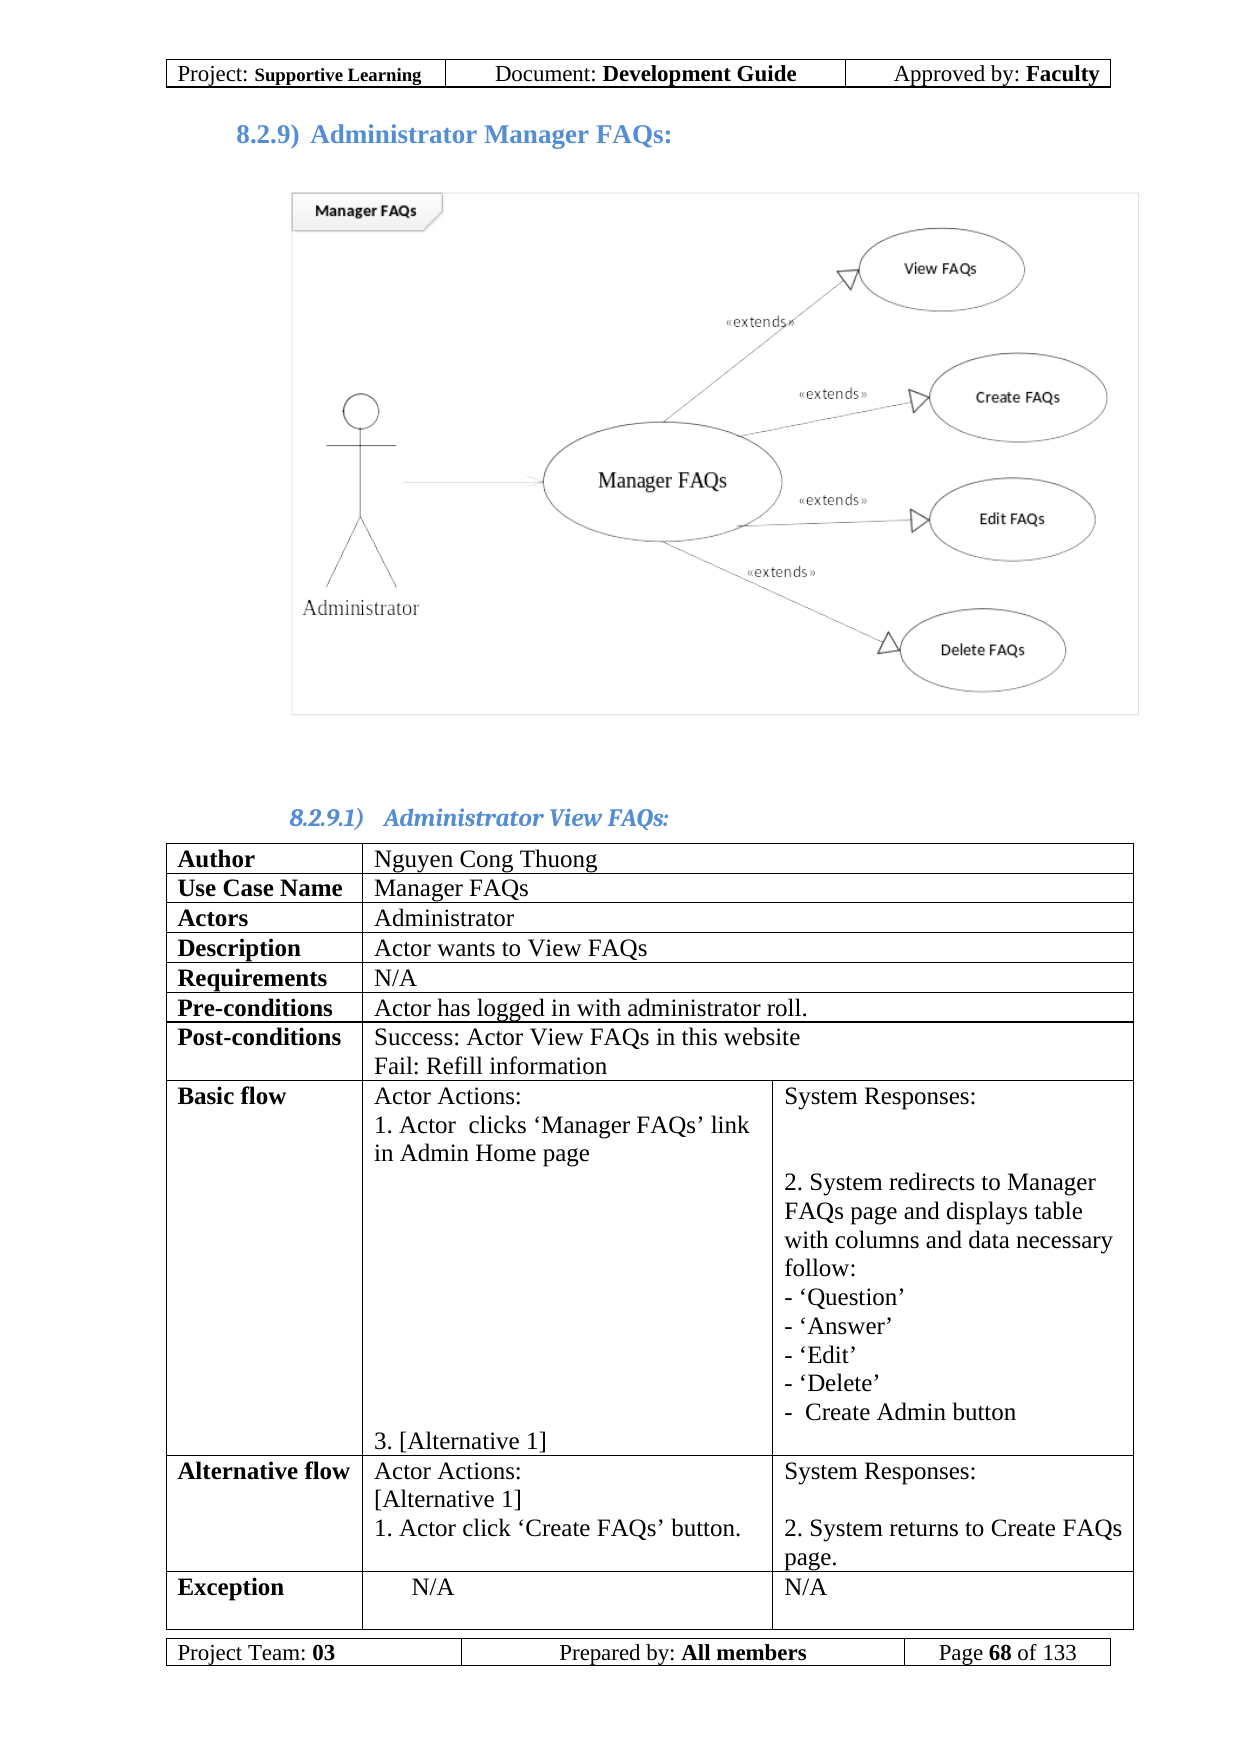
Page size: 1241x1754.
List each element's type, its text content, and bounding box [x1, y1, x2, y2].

table_cell Exception [167, 1572, 362, 1629]
table_cell Description [167, 933, 362, 962]
table_cell Actor wants to View FAQs [363, 933, 1133, 962]
table_header Author [167, 844, 362, 872]
table_cell Pre-conditions [167, 993, 362, 1021]
table_cell Requirements [167, 963, 362, 992]
table_header Nguyen Cong Thuong [363, 844, 1133, 872]
table_cell Basic flow [167, 1081, 362, 1455]
table_cell N/A [363, 963, 1133, 992]
table_cell Use Case Name [167, 874, 362, 902]
text Administrator View FAQs: [289, 803, 1122, 832]
table_cell Alternative flow [167, 1456, 362, 1571]
table_cell Actor has logged in with administrator roll. [363, 993, 1133, 1021]
table_cell System Responses: 2. System returns to Create FAQs page. [773, 1456, 1133, 1571]
table_cell Post-conditions [167, 1023, 362, 1080]
table_cell System Responses: 2. System redirects to Manager FAQs page and displays table with columns and data necessary follow: - ‘Question’ - ‘Answer’ - ‘Edit’ - ‘Delete’ - Create Admin button [773, 1081, 1133, 1455]
table_cell Success: Actor View FAQs in this website Fail: Refill information [363, 1023, 1133, 1080]
table_cell Actors [167, 903, 362, 932]
table_cell N/A [773, 1572, 1133, 1629]
table_cell Administrator [363, 903, 1133, 932]
table_cell N/A [363, 1572, 772, 1629]
table_cell Manager FAQs [363, 874, 1133, 902]
table_cell Actor Actions: [Alternative 1] 1. Actor click ‘Create FAQs’ button. [363, 1456, 772, 1571]
table_cell Actor Actions: 1. Actor clicks ‘Manager FAQs’ link in Admin Home page 3. [Alternative 1] [363, 1081, 772, 1455]
text Administrator Manager FAQs: [236, 118, 1122, 778]
